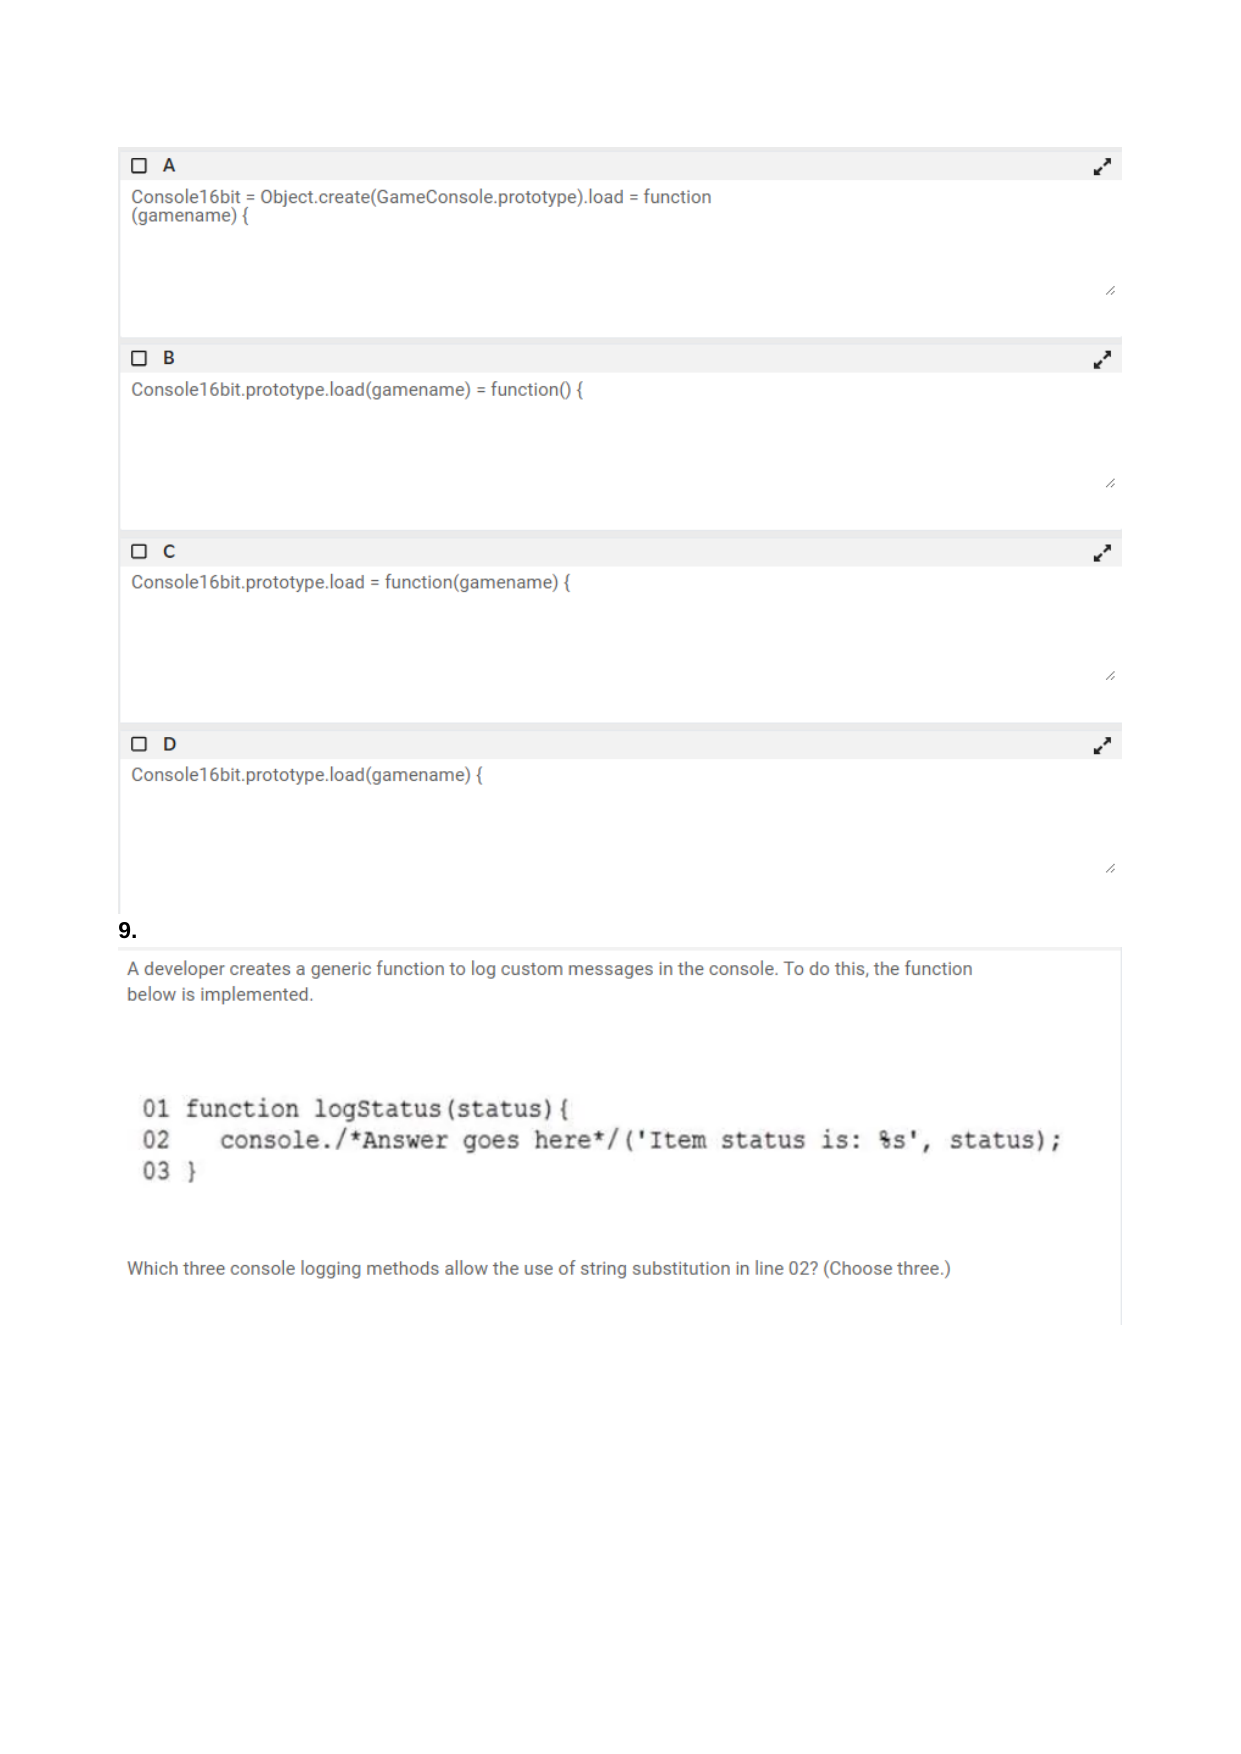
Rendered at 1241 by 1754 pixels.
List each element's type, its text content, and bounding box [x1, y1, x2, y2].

text 9. [118, 917, 1122, 944]
picture [118, 947, 1122, 1325]
picture [118, 147, 1122, 914]
